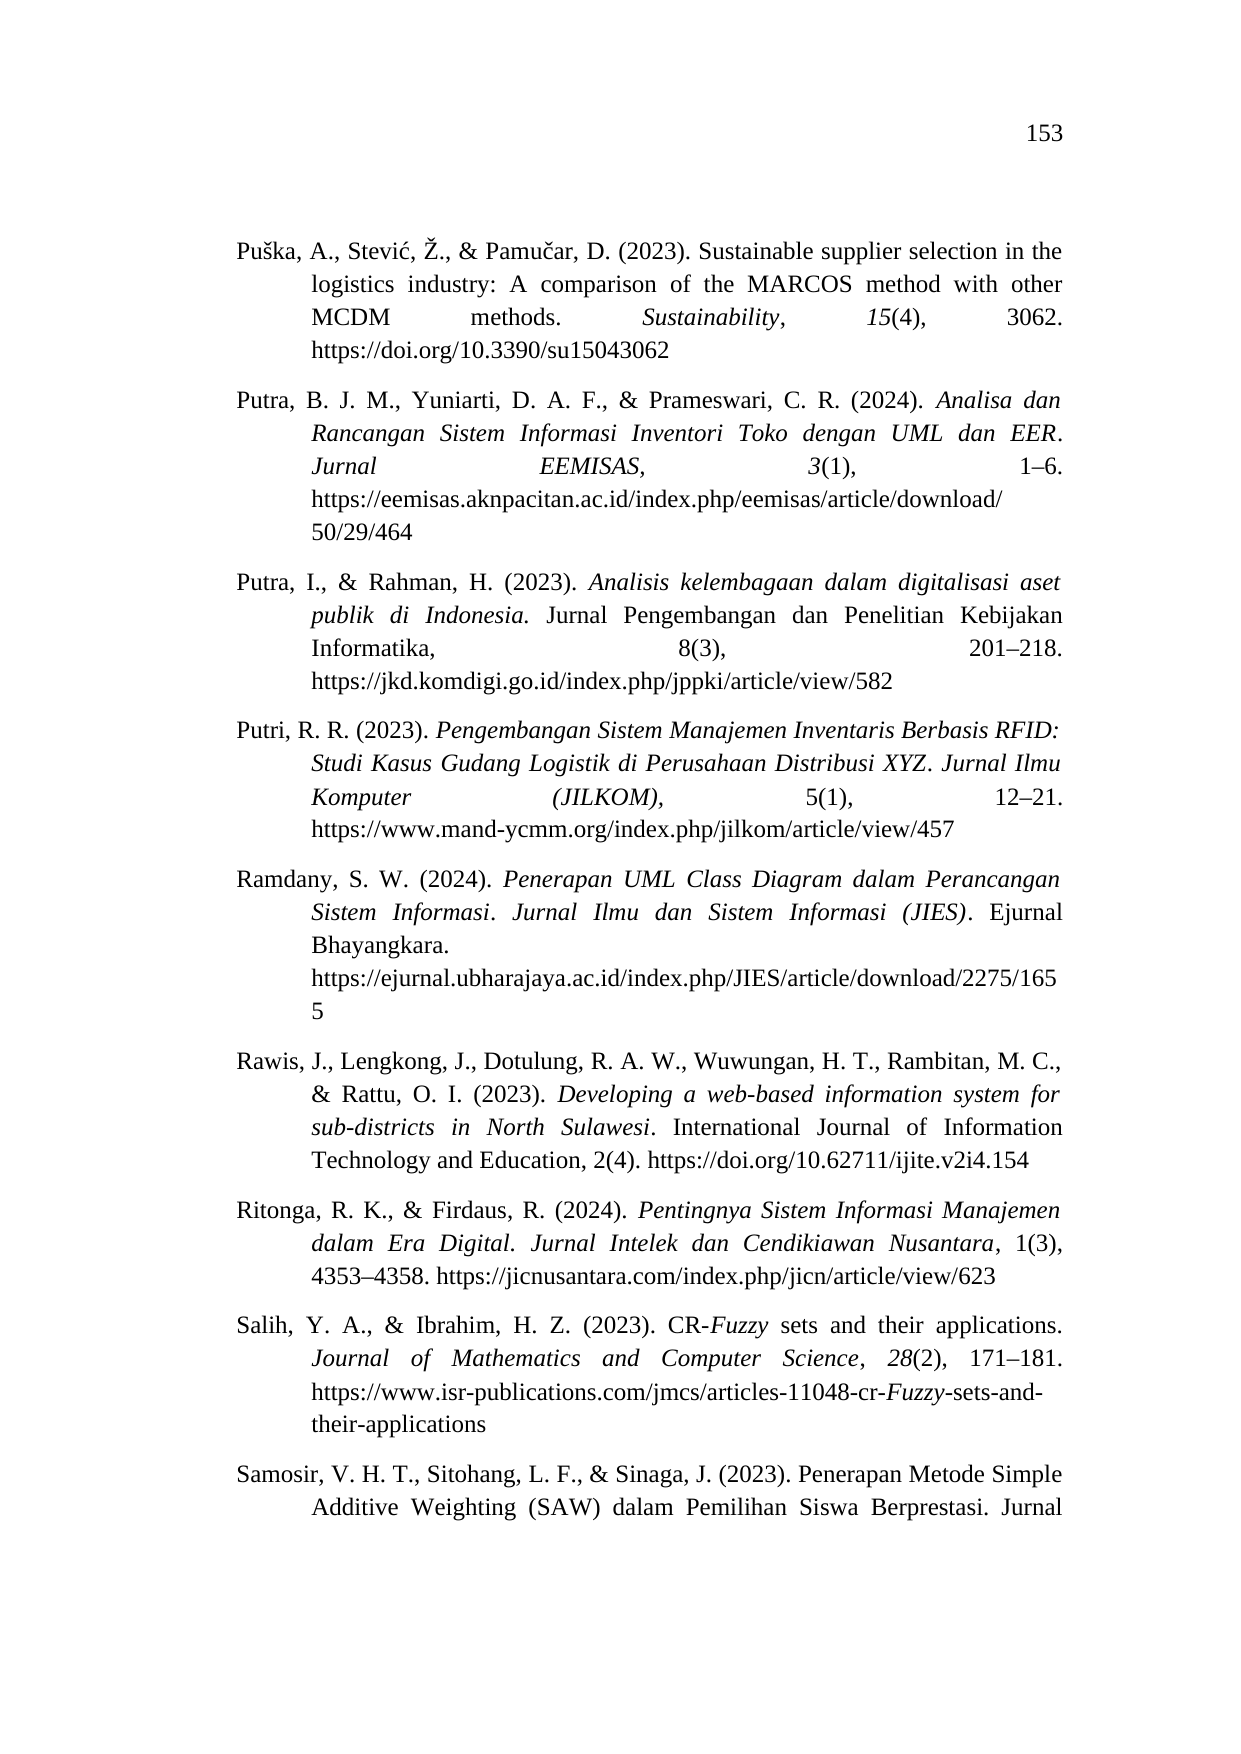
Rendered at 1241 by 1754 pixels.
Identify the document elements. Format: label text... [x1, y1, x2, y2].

text Puška, A., Stević, Ž., & Pamučar, D. (2023). Sustainable supplier selection in the logistics industry: A comparison of the MARCOS method with other MCDM methods. Sustainability, 15(4), 3062. https://doi.org/10.3390/su15043062 [236, 236, 1063, 364]
text Salih, Y. A., & Ibrahim, H. Z. (2023). CR-Fuzzy sets and their applications. Journal of Mathematics and Computer Science, 28(2), 171–181. https://www.isr-publications.com/jmcs/articles-11048-cr-Fuzzy-sets-and-their-applications [236, 1311, 1063, 1438]
text Putra, I., & Rahman, H. (2023). Analisis kelembagaan dalam digitalisasi aset publik di Indonesia. Jurnal Pengembangan dan Penelitian Kebijakan Informatika, 8(3), 201–218. https://jkd.komdigi.go.id/index.php/jppki/article/view/582 [236, 567, 1063, 694]
text Putra, B. J. M., Yuniarti, D. A. F., & Prameswari, C. R. (2024). Analisa dan Rancangan Sistem Informasi Inventori Toko dengan UML dan EER. Jurnal EEMISAS, 3(1), 1–6. https://eemisas.aknpacitan.ac.id/index.php/eemisas/article/download/50/29/464 [236, 385, 1063, 546]
text Putri, R. R. (2023). Pengembangan Sistem Manajemen Inventaris Berbasis RFID: Studi Kasus Gudang Logistik di Perusahaan Distribusi XYZ. Jurnal Ilmu Komputer (JILKOM), 5(1), 12–21. https://www.mand-ycmm.org/index.php/jilkom/article/view/457 [236, 716, 1063, 843]
text Rawis, J., Lengkong, J., Dotulung, R. A. W., Wuwungan, H. T., Rambitan, M. C., & Rattu, O. I. (2023). Developing a web-based information system for sub-districts in North Sulawesi. International Journal of Information Technology and Education, 2(4). https://doi.org/10.62711/ijite.v2i4.154 [236, 1046, 1063, 1174]
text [236, 1459, 1063, 1521]
text Ramdany, S. W. (2024). Penerapan UML Class Diagram dalam Perancangan Sistem Informasi. Jurnal Ilmu dan Sistem Informasi (JIES). Ejurnal Bhayangkara. https://ejurnal.ubharajaya.ac.id/index.php/JIES/article/download/2275/1655 [236, 864, 1063, 1025]
text Ritonga, R. K., & Firdaus, R. (2024). Pentingnya Sistem Informasi Manajemen dalam Era Digital. Jurnal Intelek dan Cendikiawan Nusantara, 1(3), 4353–4358. https://jicnusantara.com/index.php/jicn/article/view/623 [236, 1195, 1063, 1289]
